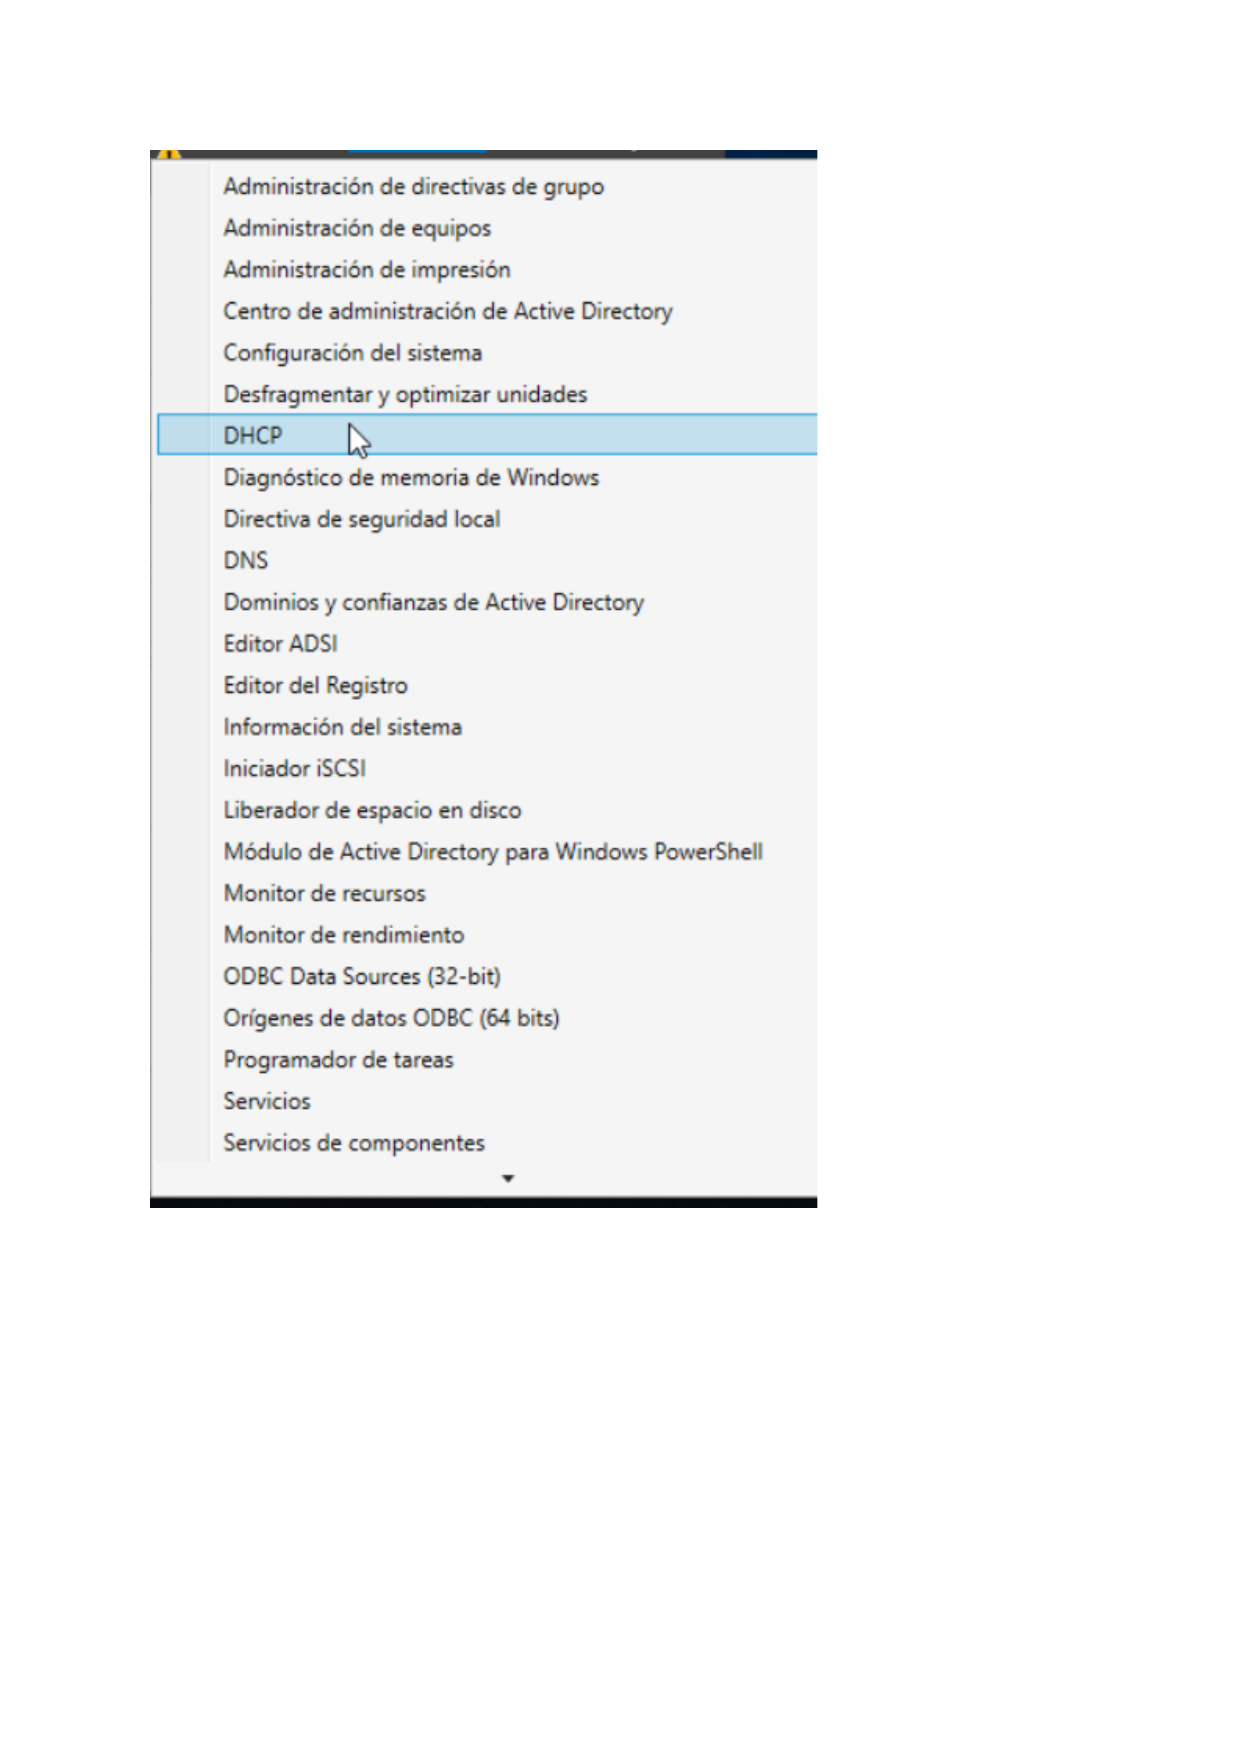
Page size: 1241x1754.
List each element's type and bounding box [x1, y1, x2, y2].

picture [150, 150, 818, 1208]
